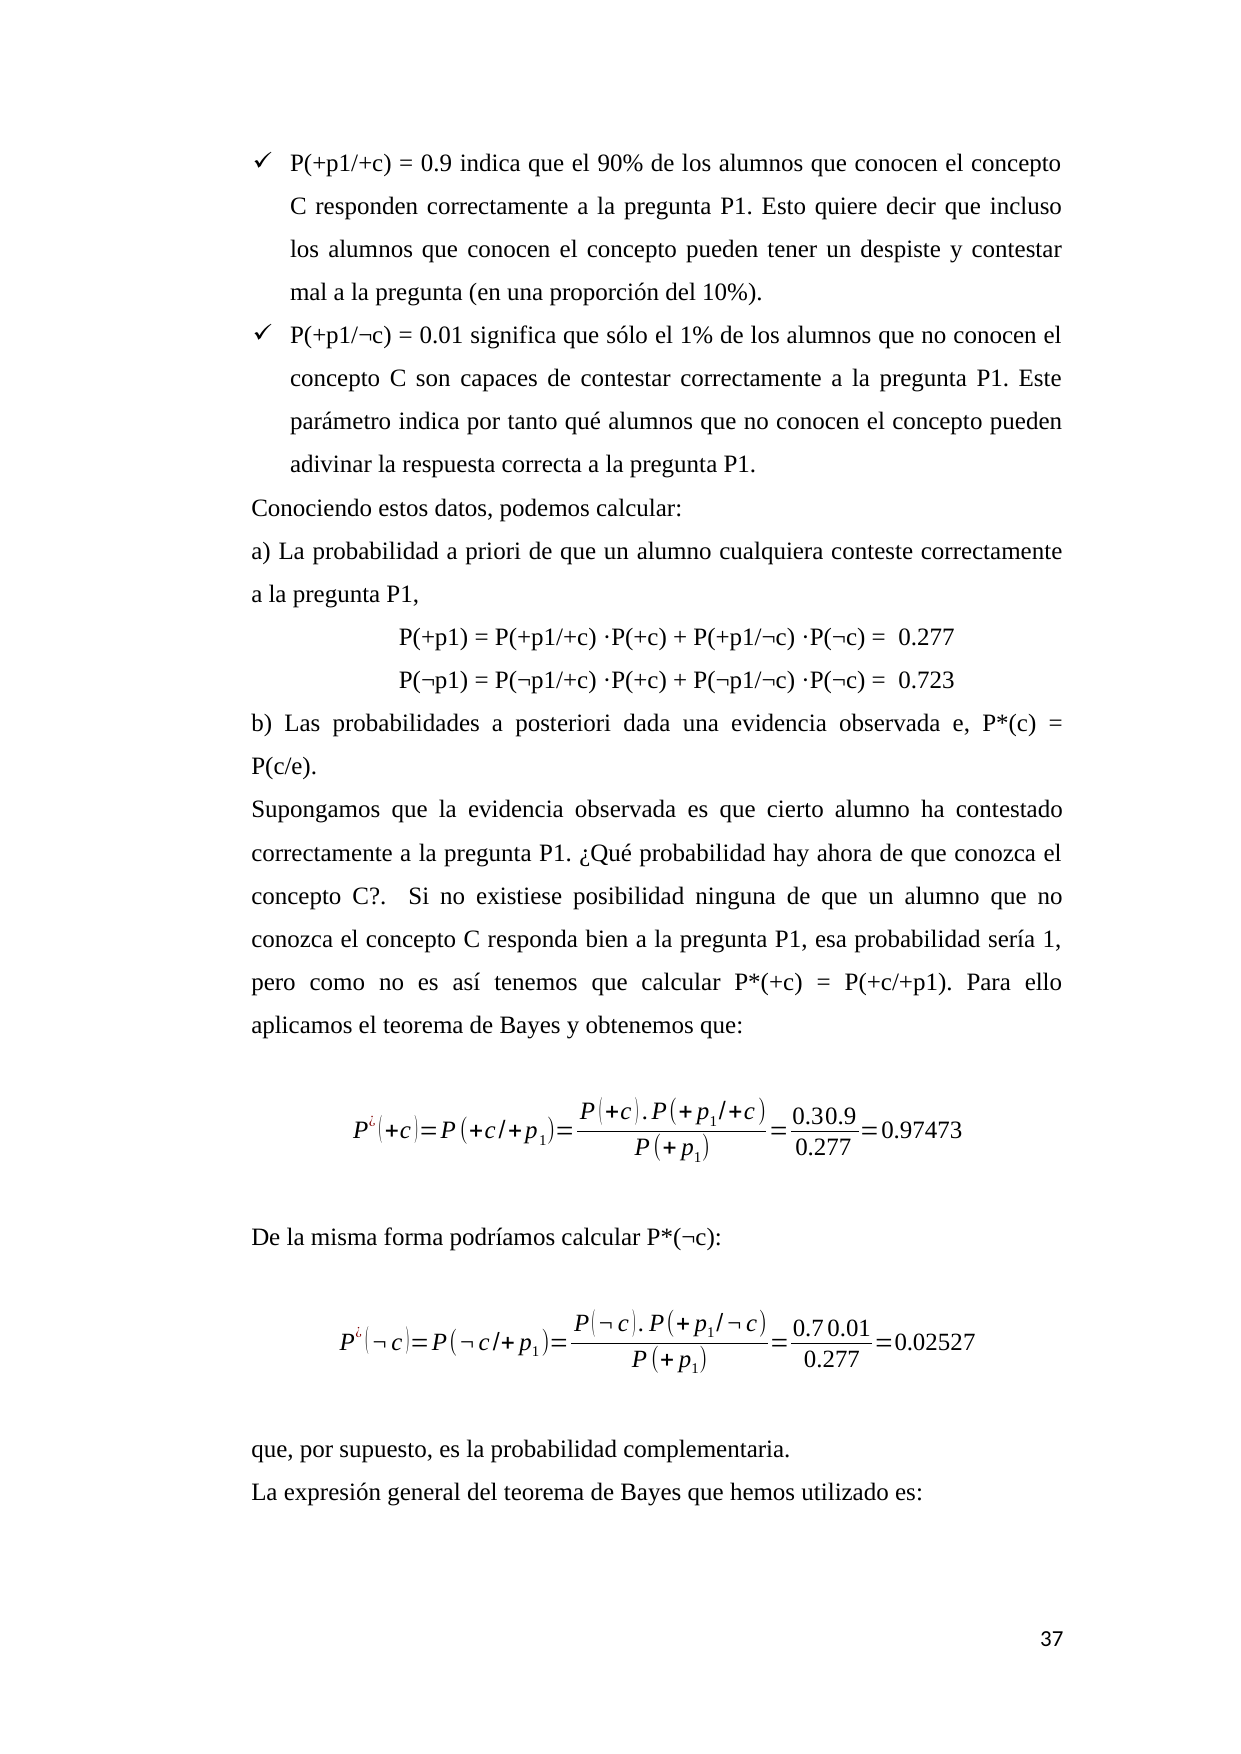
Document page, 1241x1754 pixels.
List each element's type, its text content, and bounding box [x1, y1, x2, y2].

list P(+p1/¬c) = 0.01 significa que sólo el 1% de los alumnos que no conocen el concepto C son capaces de contestar correctamente a la pregunta P1. Este parámetro indica por tanto qué alumnos que no conocen el concepto pueden adivinar la respuesta correcta a la pregunta P1. [252, 320, 1063, 478]
text b) Las probabilidades a posteriori dada una evidencia observada e, P*(c) = P(c/e). [251, 708, 1063, 780]
text P(¬p1) = P(¬p1/+c) ·P(+c) + P(¬p1/¬c) ·P(¬c) = 0.723 [325, 665, 1063, 694]
text Supongamos que la evidencia observada es que cierto alumno ha contestado correctamente a la pregunta P1. ¿Qué probabilidad hay ahora de que conozca el concepto C?. Si no existiese posibilidad ninguna de que un alumno que no conozca el concepto C responda bien a la pregunta P1, esa probabilidad sería 1, pero como no es así tenemos que calcular P*(+c) = P(+c/+p1). Para ello aplicamos el teorema de Bayes y obtenemos que: [251, 794, 1063, 1039]
list P(+p1/+c) = 0.9 indica que el 90% de los alumnos que conocen el concepto C responden correctamente a la pregunta P1. Esto quiere decir que incluso los alumnos que conocen el concepto pueden tener un despiste y contestar mal a la pregunta (en una proporción del 10%). [252, 148, 1063, 306]
text Conociendo estos datos, podemos calcular: [251, 493, 1063, 521]
text P(+p1) = P(+p1/+c) ·P(+c) + P(+p1/¬c) ·P(¬c) = 0.277 [325, 622, 1063, 651]
text que, por supuesto, es la probabilidad complementaria. [251, 1434, 1063, 1462]
text a) La probabilidad a priori de que un alumno cualquiera conteste correctamente a la pregunta P1, [251, 536, 1063, 608]
text La expresión general del teorema de Bayes que hemos utilizado es: [251, 1477, 1063, 1506]
text De la misma forma podríamos calcular P*(¬c): [251, 1222, 1063, 1251]
